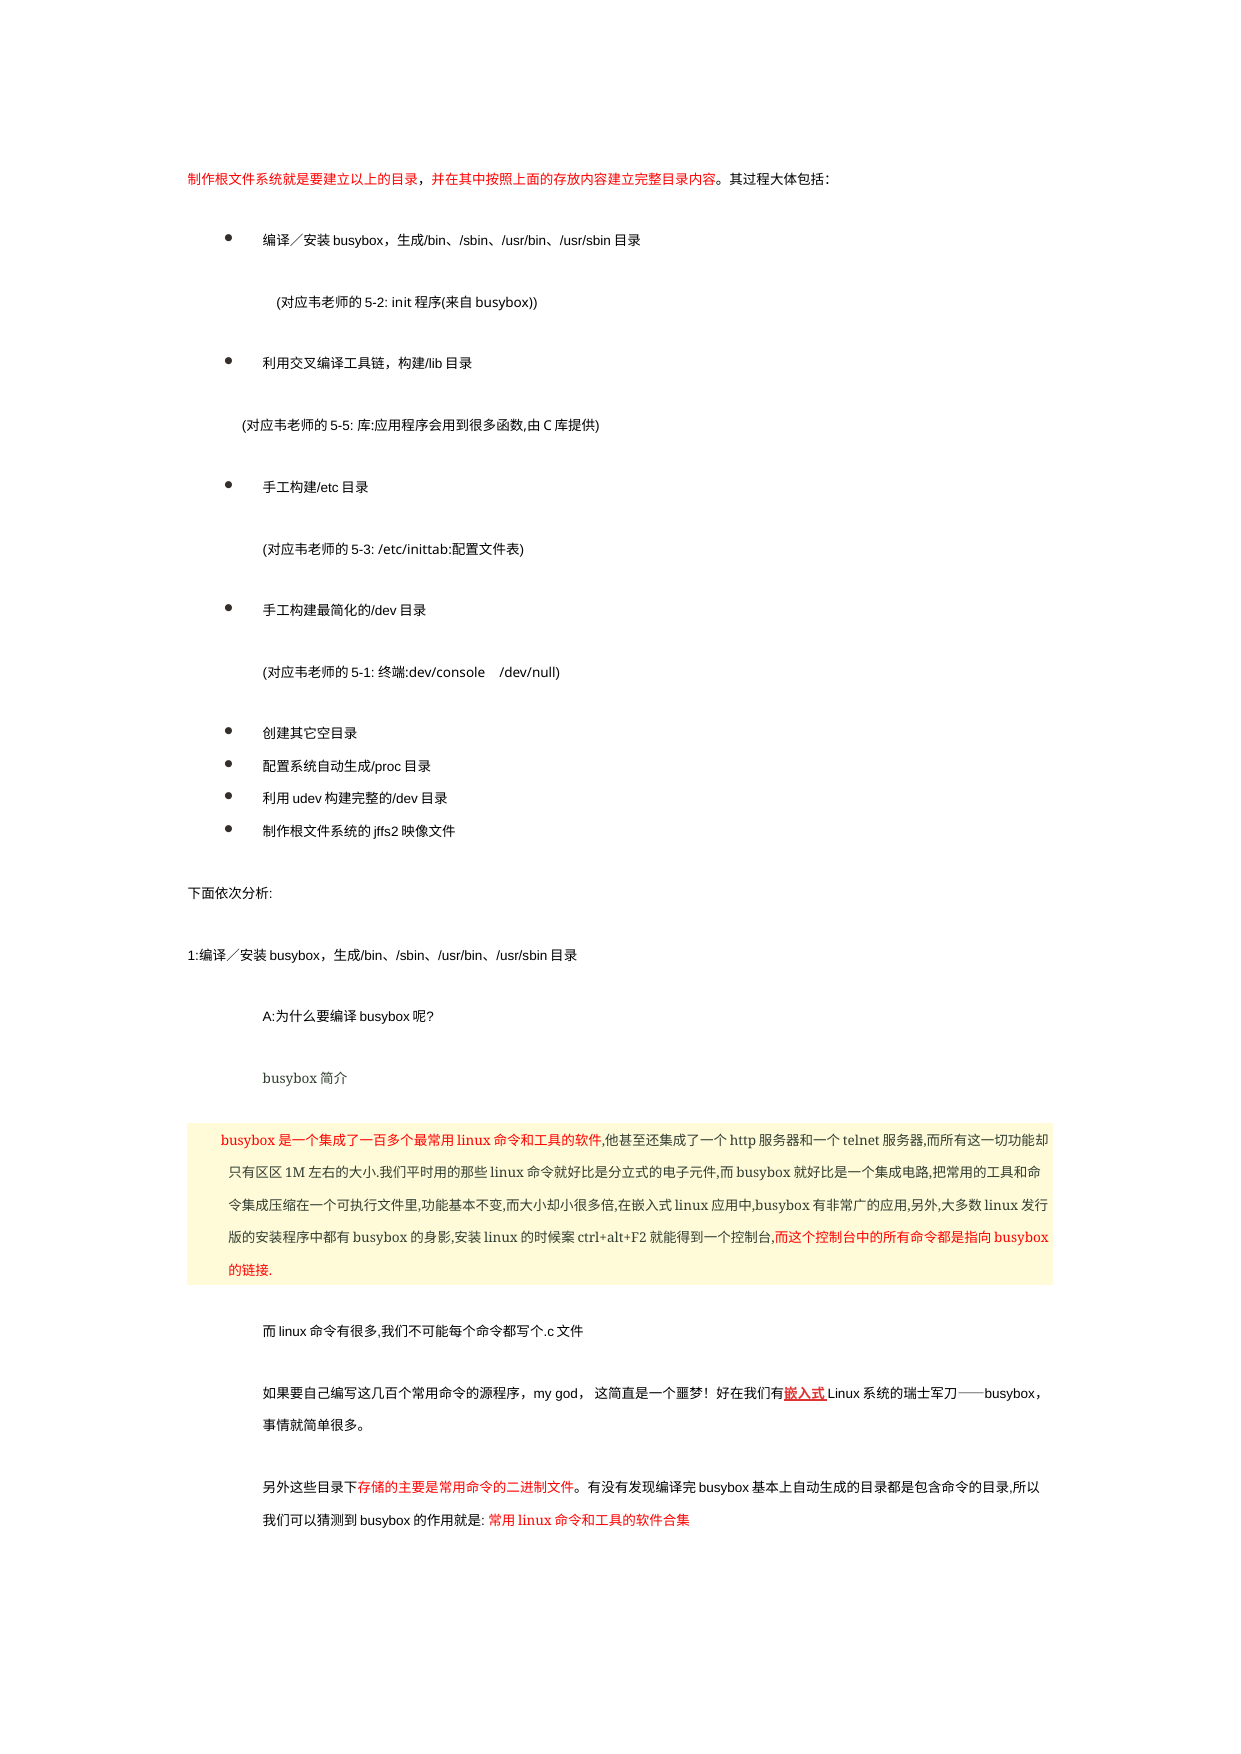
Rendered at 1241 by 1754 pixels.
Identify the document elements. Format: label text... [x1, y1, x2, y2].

text 而linux命令有很多,我们不可能每个命令都写个.c文件 [262, 1314, 1053, 1347]
list 利用udev构建完整的/dev目录 [225, 782, 1053, 814]
list 手工构建最简化的/dev目录 [225, 594, 1053, 626]
list 编译／安装busybox，生成/bin、/sbin、/usr/bin、/usr/sbin目录 [225, 224, 1053, 256]
text A:为什么要编译busybox呢? [262, 999, 1053, 1032]
text busybox是一个集成了一百多个最常用linux命令和工具的软件,他甚至还集成了一个http服务器和一个telnet服务器,而所有这一切功能却只有区区1M左右的大小.我们平时用的那些linux命令就好比是分立式的电子元件,而busybox就好比是一个集成电路,把常用的工具和命令集成压缩在一个可执行文件里,功能基本不变,而大小却小很多倍,在嵌入式linux应用中,busybox有非常广的应用,另外,大多数linux发行版的安装程序中都有busybox的身影,安装linux的时候案ctrl+alt+F2就能得到一个控制台,而这个控制台中的所有命令都是指向busybox的链接. [187, 1123, 1053, 1285]
text busybox简介 [262, 1061, 1053, 1094]
list (对应韦老师的5-3: /etc/inittab:配置文件表) [262, 532, 1053, 564]
list 手工构建/etc目录 [225, 470, 1053, 503]
text 另外这些目录下存储的主要是常用命令的二进制文件。有没有发现编译完busybox基本上自动生成的目录都是包含命令的目录,所以我们可以猜测到busybox的作用就是: 常用linux命令和工具的软件合集 [262, 1470, 1053, 1535]
list 制作根文件系统的jffs2映像文件 [225, 814, 1053, 847]
text 1:编译／安装busybox，生成/bin、/sbin、/usr/bin、/usr/sbin目录 [187, 938, 1053, 970]
list 利用交叉编译工具链，构建/lib目录 [225, 347, 1053, 379]
list 创建其它空目录 [225, 717, 1053, 749]
text 下面依次分析: [187, 876, 1053, 909]
text (对应韦老师的5-1: 终端:dev/console /dev/null) [262, 655, 1053, 688]
text 如果要自己编写这几百个常用命令的源程序，my god， 这简直是一个噩梦！好在我们有嵌入式Linux系统的瑞士军刀——busybox，事情就简单很多。 [262, 1376, 1053, 1441]
list 配置系统自动生成/proc目录 [225, 749, 1053, 782]
text (对应韦老师的5-5: 库:应用程序会用到很多函数,由C库提供) [187, 409, 1053, 441]
text (对应韦老师的5-2: init程序(来自busybox)) [262, 285, 1053, 318]
text 制作根文件系统就是要建立以上的目录，并在其中按照上面的存放内容建立完整目录内容。其过程大体包括： [187, 162, 1053, 194]
